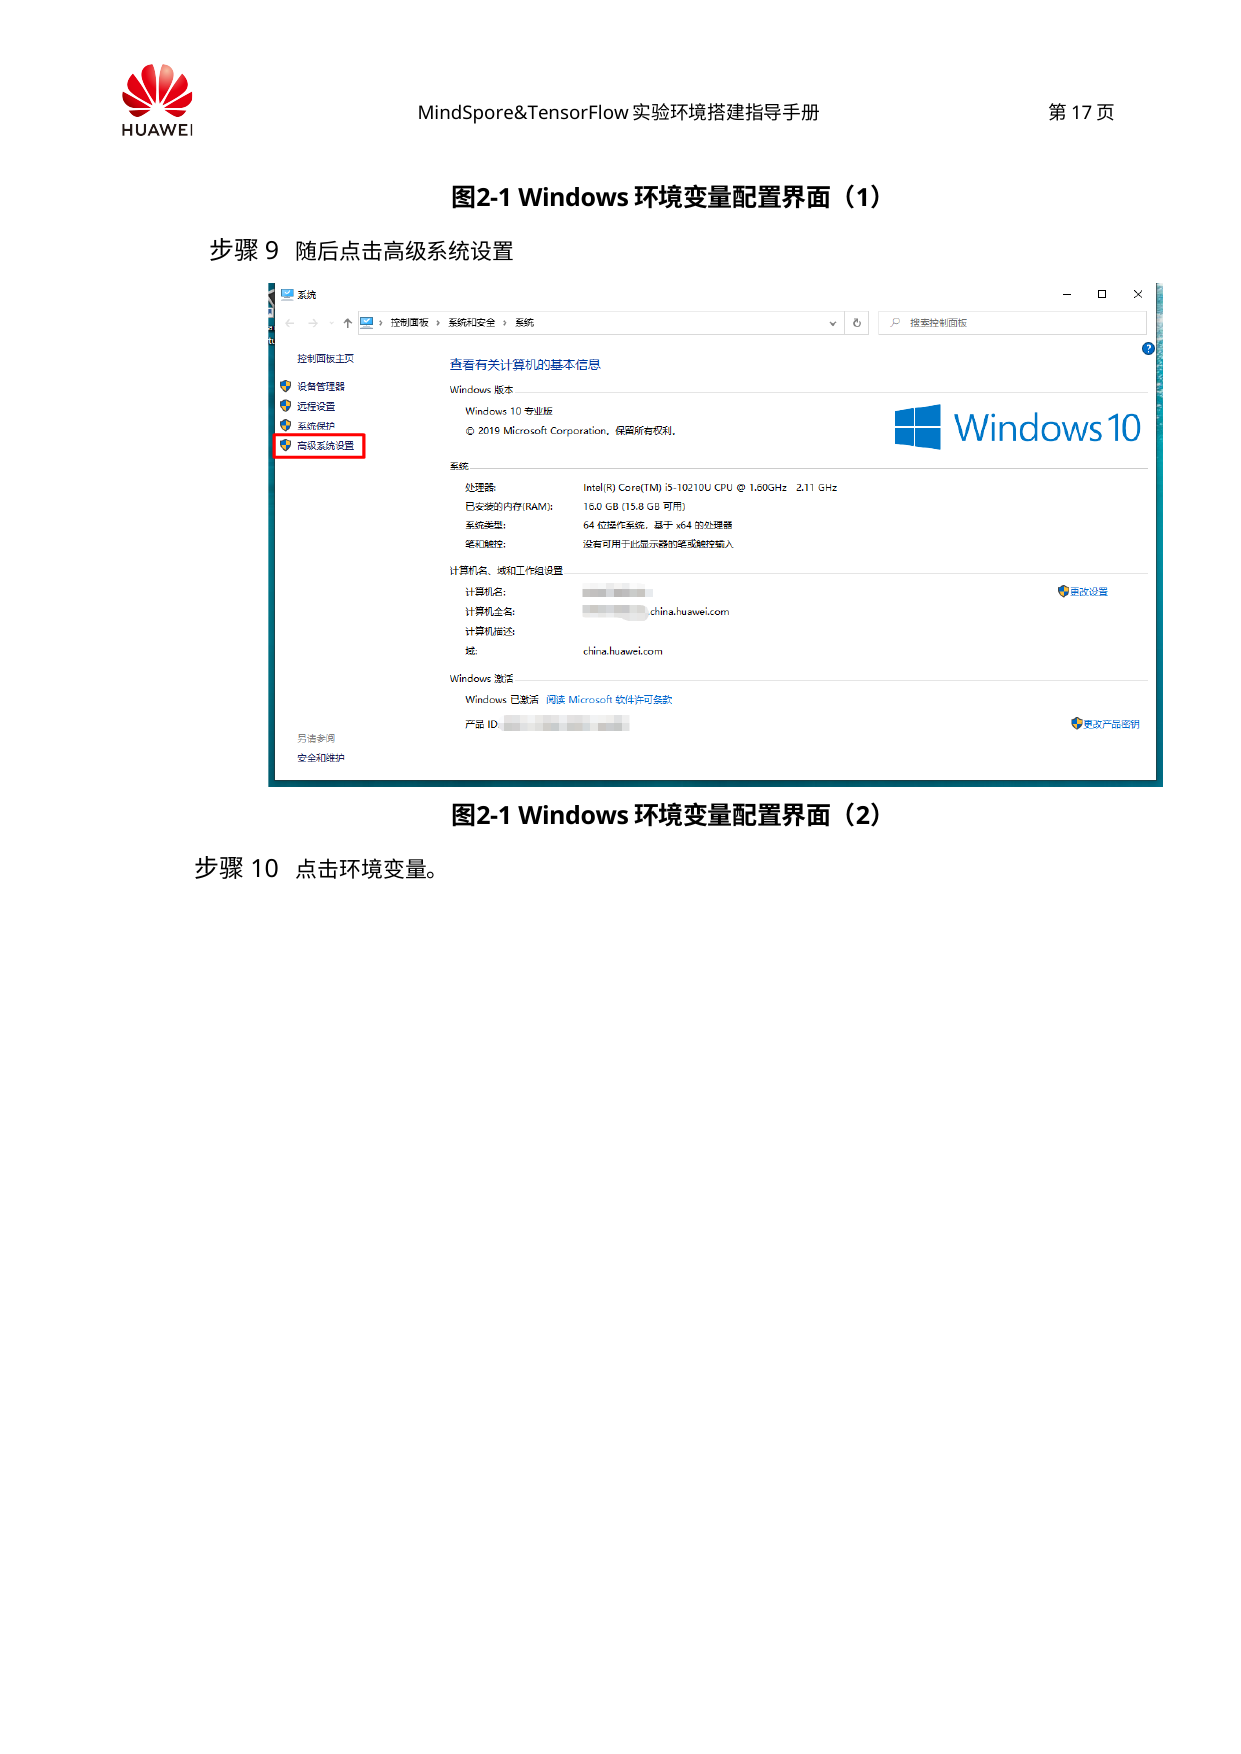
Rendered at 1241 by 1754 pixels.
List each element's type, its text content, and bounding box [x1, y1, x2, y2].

text Windows环境变量配置界面（1） [224, 177, 1122, 213]
text 点击环境变量。 [279, 848, 1122, 884]
picture [122, 64, 193, 136]
text 随后点击高级系统设置 [279, 230, 1122, 266]
picture [268, 283, 1163, 787]
text Windows环境变量配置界面（2） [224, 795, 1122, 831]
